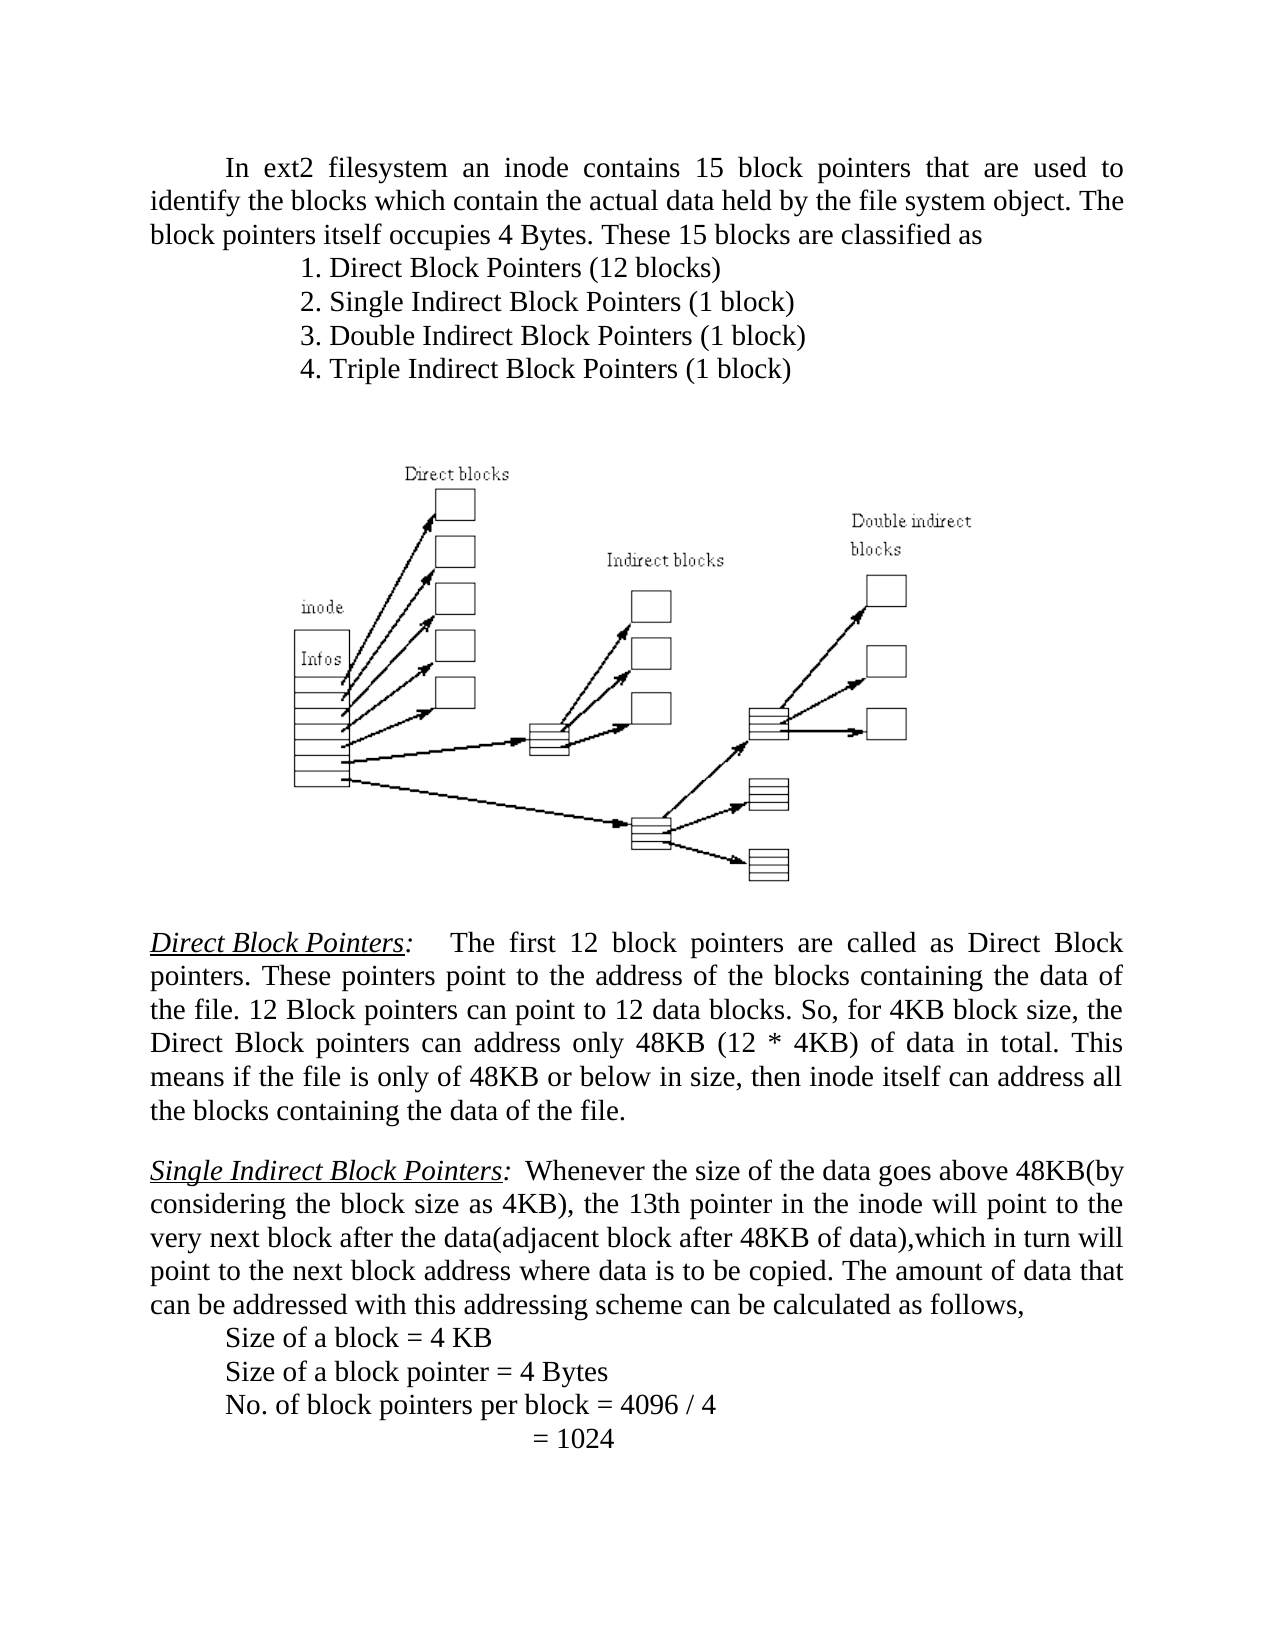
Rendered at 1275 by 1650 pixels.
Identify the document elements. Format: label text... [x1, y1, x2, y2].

text 2. Single Indirect Block Pointers (1 block) [150, 284, 1125, 318]
text 1. Direct Block Pointers (12 blocks) [150, 251, 1125, 284]
text No. of block pointers per block = 4096 / 4 [150, 1387, 1125, 1421]
text = 1024 [150, 1421, 1125, 1454]
text Size of a block pointer = 4 Bytes [150, 1354, 1125, 1387]
text 4. Triple Indirect Block Pointers (1 block) [150, 351, 1125, 385]
text Direct Block Pointers: The first 12 block pointers are called as Direct Block pointers. These pointers point to the address of the blocks containing the data of the file. 12 Block pointers can point to 12 data blocks. So, for 4KB block size, the Direct Block pointers can address only 48KB (12 * 4KB) of data in total. This means if the file is only of 48KB or below in size, then inode itself can address all the blocks containing the data of the file. [150, 925, 1125, 1126]
text Single Indirect Block Pointers: Whenever the size of the data goes above 48KB(by considering the block size as 4KB), the 13th pointer in the inode will point to the very next block after the data(adjacent block after 48KB of data),which in turn will point to the next block address where data is to be copied. The amount of data that can be addressed with this addressing scheme can be calculated as follows, [150, 1153, 1125, 1320]
text Size of a block = 4 KB [150, 1320, 1125, 1354]
text In ext2 filesystem an inode contains 15 block pointers that are used to identify the blocks which contain the actual data held by the file system object. The block pointers itself occupies 4 Bytes. These 15 blocks are classified as [150, 150, 1125, 251]
picture [280, 451, 995, 899]
text 3. Double Indirect Block Pointers (1 block) [150, 318, 1125, 351]
